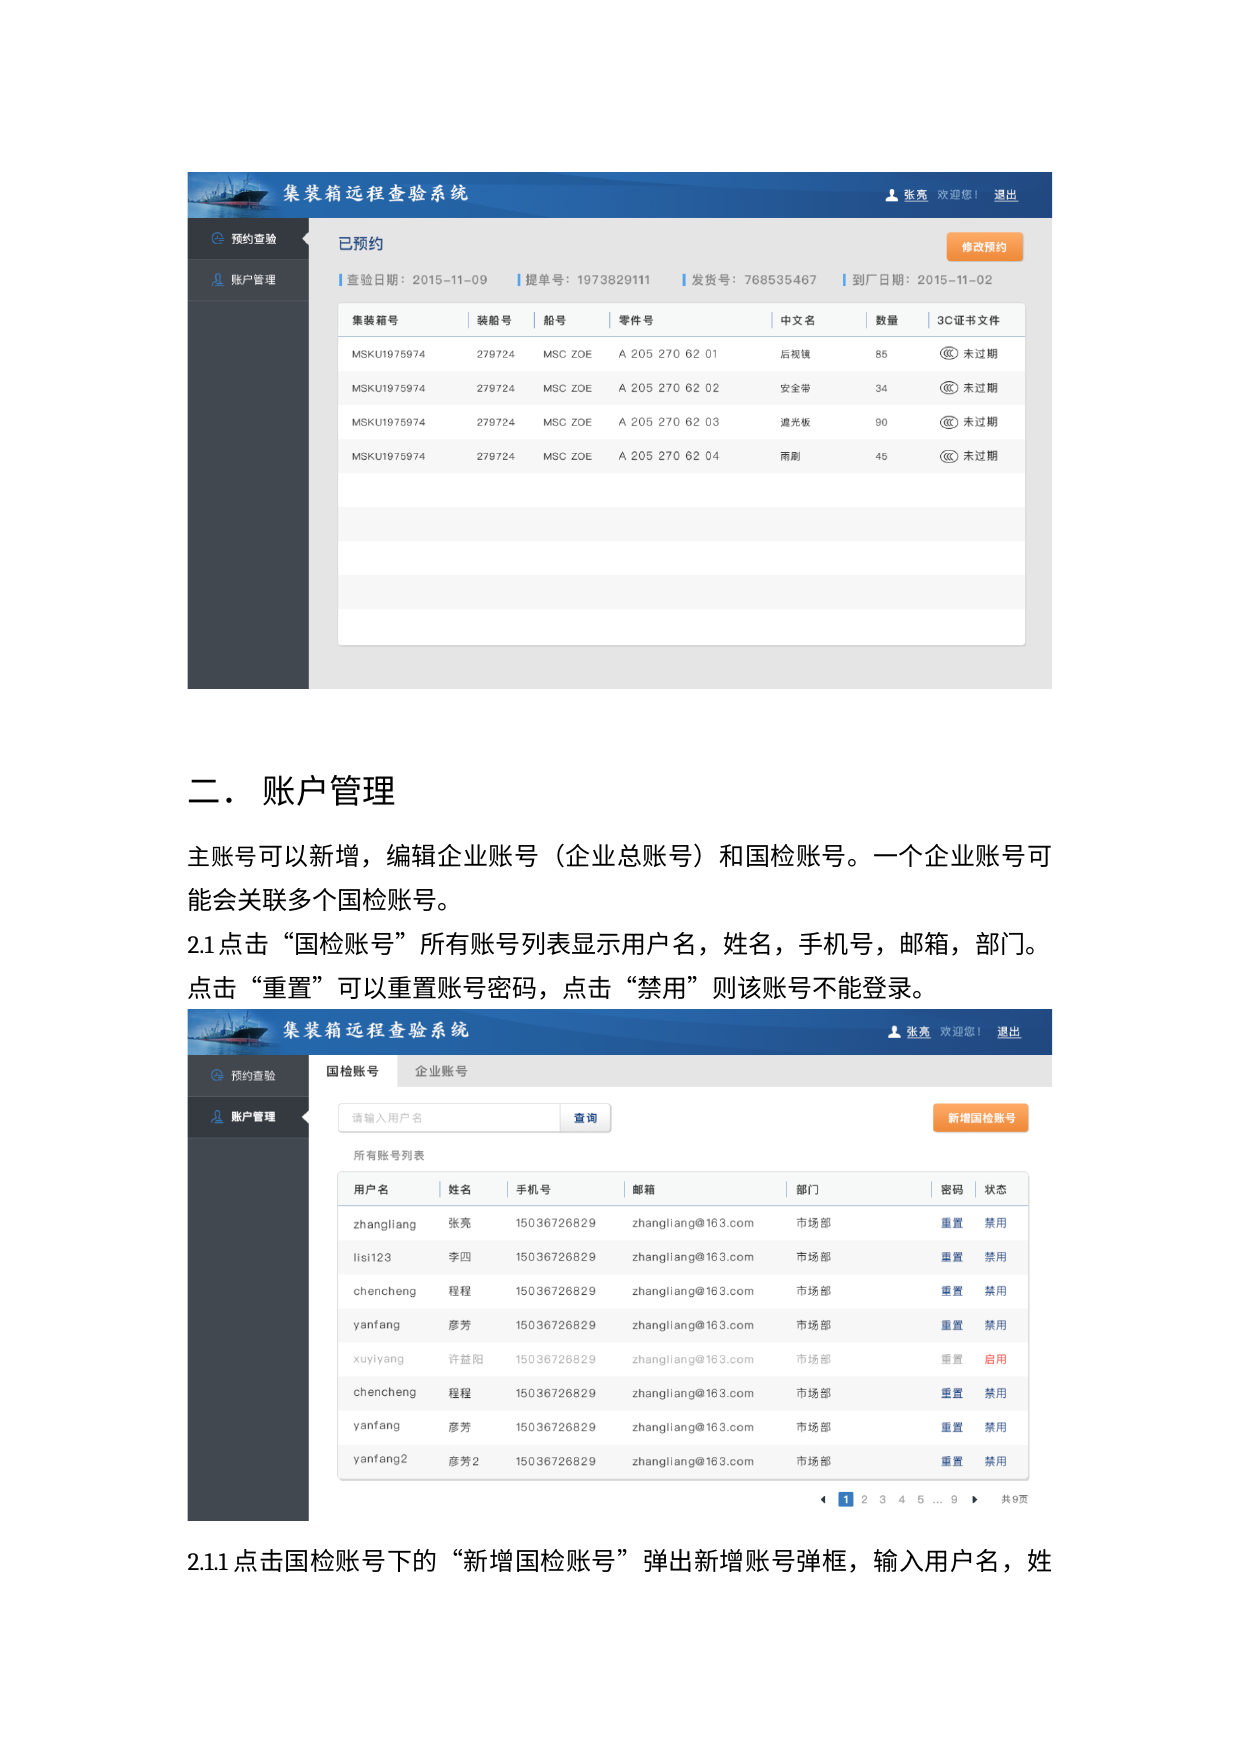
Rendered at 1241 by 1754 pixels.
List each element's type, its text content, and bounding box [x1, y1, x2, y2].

list 账户管理 [187, 745, 1053, 833]
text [187, 1538, 1053, 1582]
text 主账号可以新增，编辑企业账号（企业总账号）和国检账号。一个企业账号可能会关联多个国检账号。 [187, 833, 1053, 921]
text 2.1点击“国检账号”所有账号列表显示用户名，姓名，手机号，邮箱，部门。点击“重置”可以重置账号密码，点击“禁用”则该账号不能登录。 [187, 921, 1053, 1009]
picture [187, 172, 1053, 689]
picture [187, 1009, 1053, 1521]
